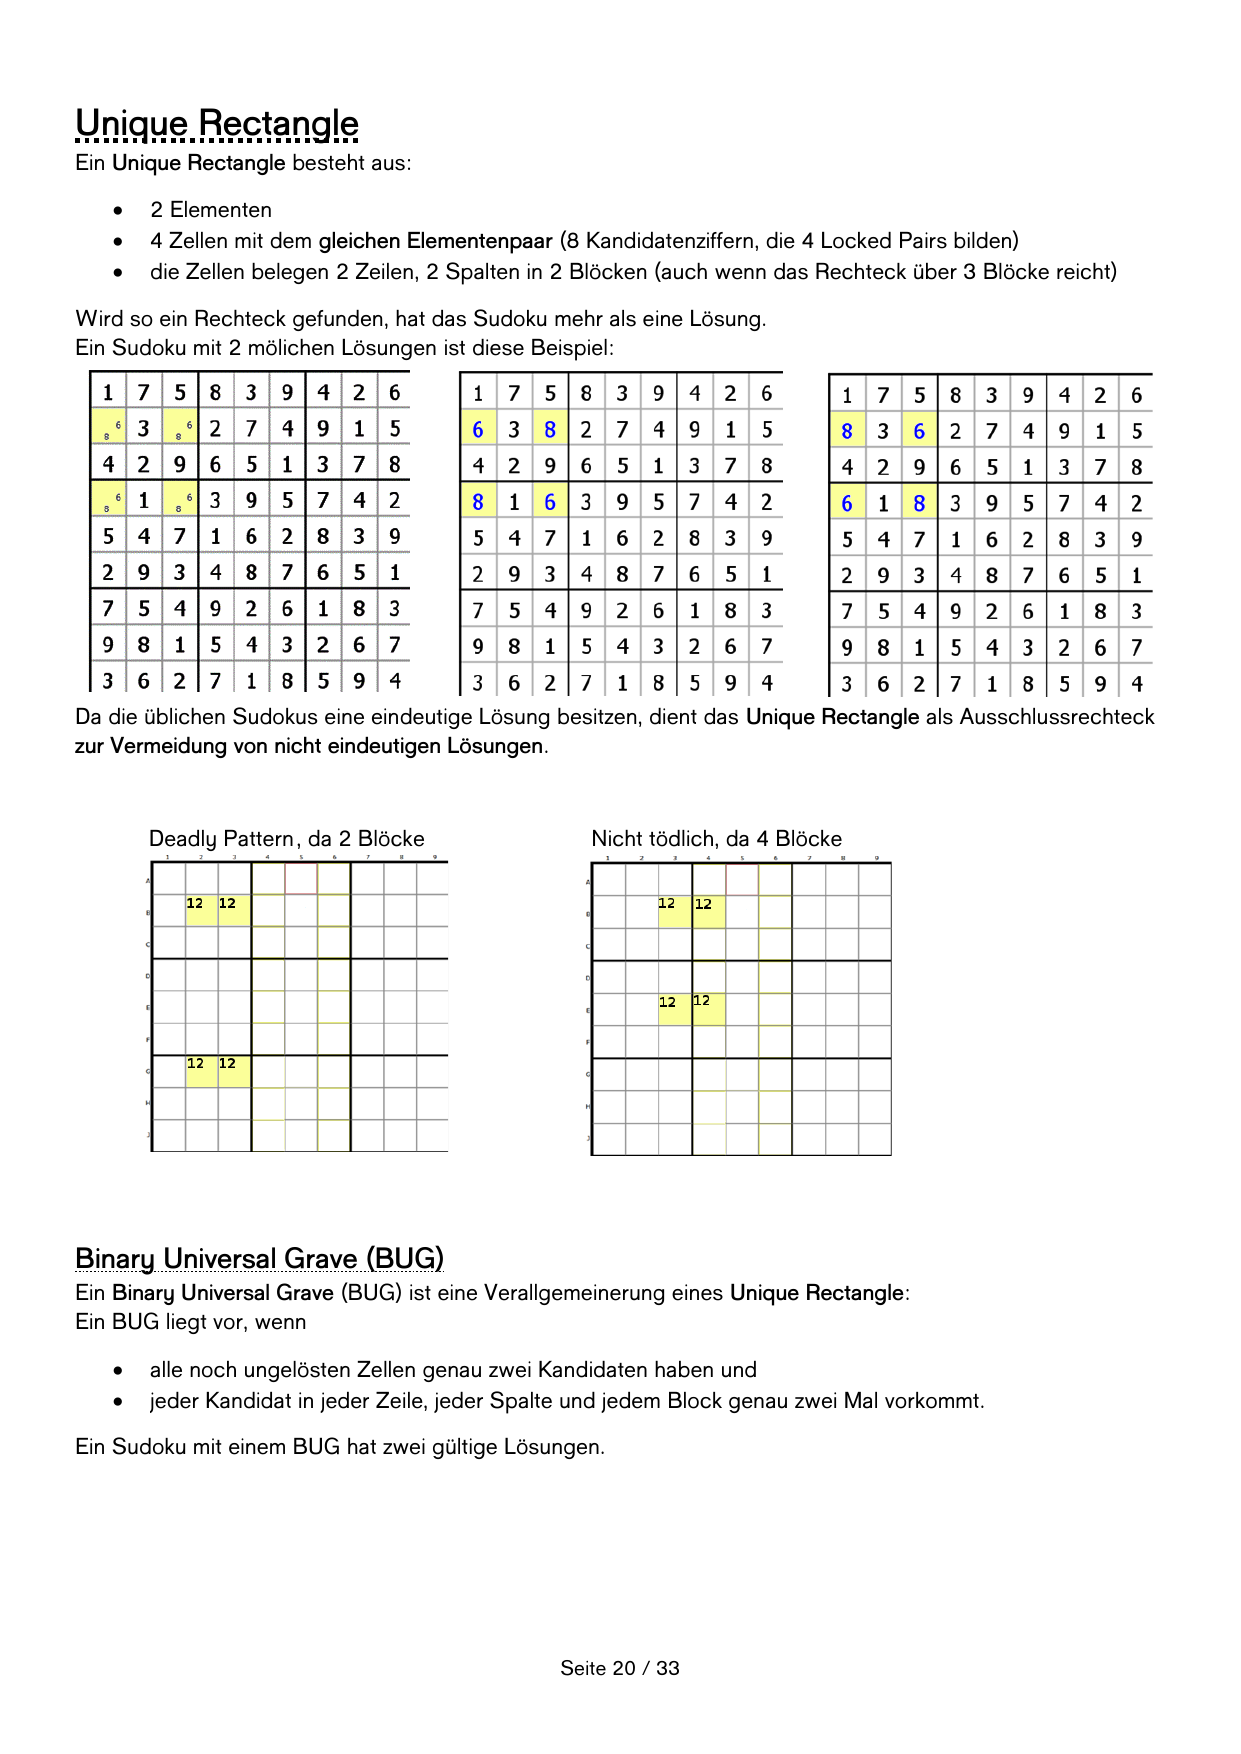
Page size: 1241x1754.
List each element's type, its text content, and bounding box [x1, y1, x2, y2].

list 2 Elementen [112, 194, 1165, 223]
picture [145, 855, 449, 1152]
picture [458, 371, 783, 696]
list die Zellen belegen 2 Zeilen, 2 Spalten in 2 Blöcken (auch wenn das Rechteck über 3 Blöcke reicht) [112, 257, 1165, 285]
subtitle Unique Rectangle [75, 100, 1165, 145]
subtitle Binary Universal Grave (BUG) [75, 1241, 1165, 1276]
list 4 Zellen mit dem gleichen Elementenpaar (8 Kandidatenziffern, die 4 Locked Pairs bilden) [112, 226, 1165, 254]
picture [827, 372, 1153, 697]
text Wird so ein Rechteck gefunden, hat das Sudoku mehr als eine Lösung. Ein Sudoku mit 2 mölichen Lösungen ist diese Beispiel: [75, 304, 1165, 361]
text Ein Unique Rectangle besteht aus: [75, 148, 1165, 176]
list alle noch ungelösten Zellen genau zwei Kandidaten haben und [112, 1354, 1165, 1383]
list jeder Kandidat in jeder Zeile, jeder Spalte und jedem Block genau zwei Mal vorkommt. [112, 1385, 1165, 1414]
picture [585, 856, 892, 1156]
text Ein Sudoku mit einem BUG hat zwei gültige Lösungen. [75, 1433, 1165, 1460]
picture [88, 370, 410, 692]
text Deadly Pattern , da 2 Blöcke Nicht tödlich, da 4 Blöcke [75, 825, 1165, 852]
text Ein Binary Universal Grave (BUG) ist eine Verallgemeinerung eines Unique Rectangle: Ein BUG liegt vor, wenn [75, 1278, 1165, 1335]
